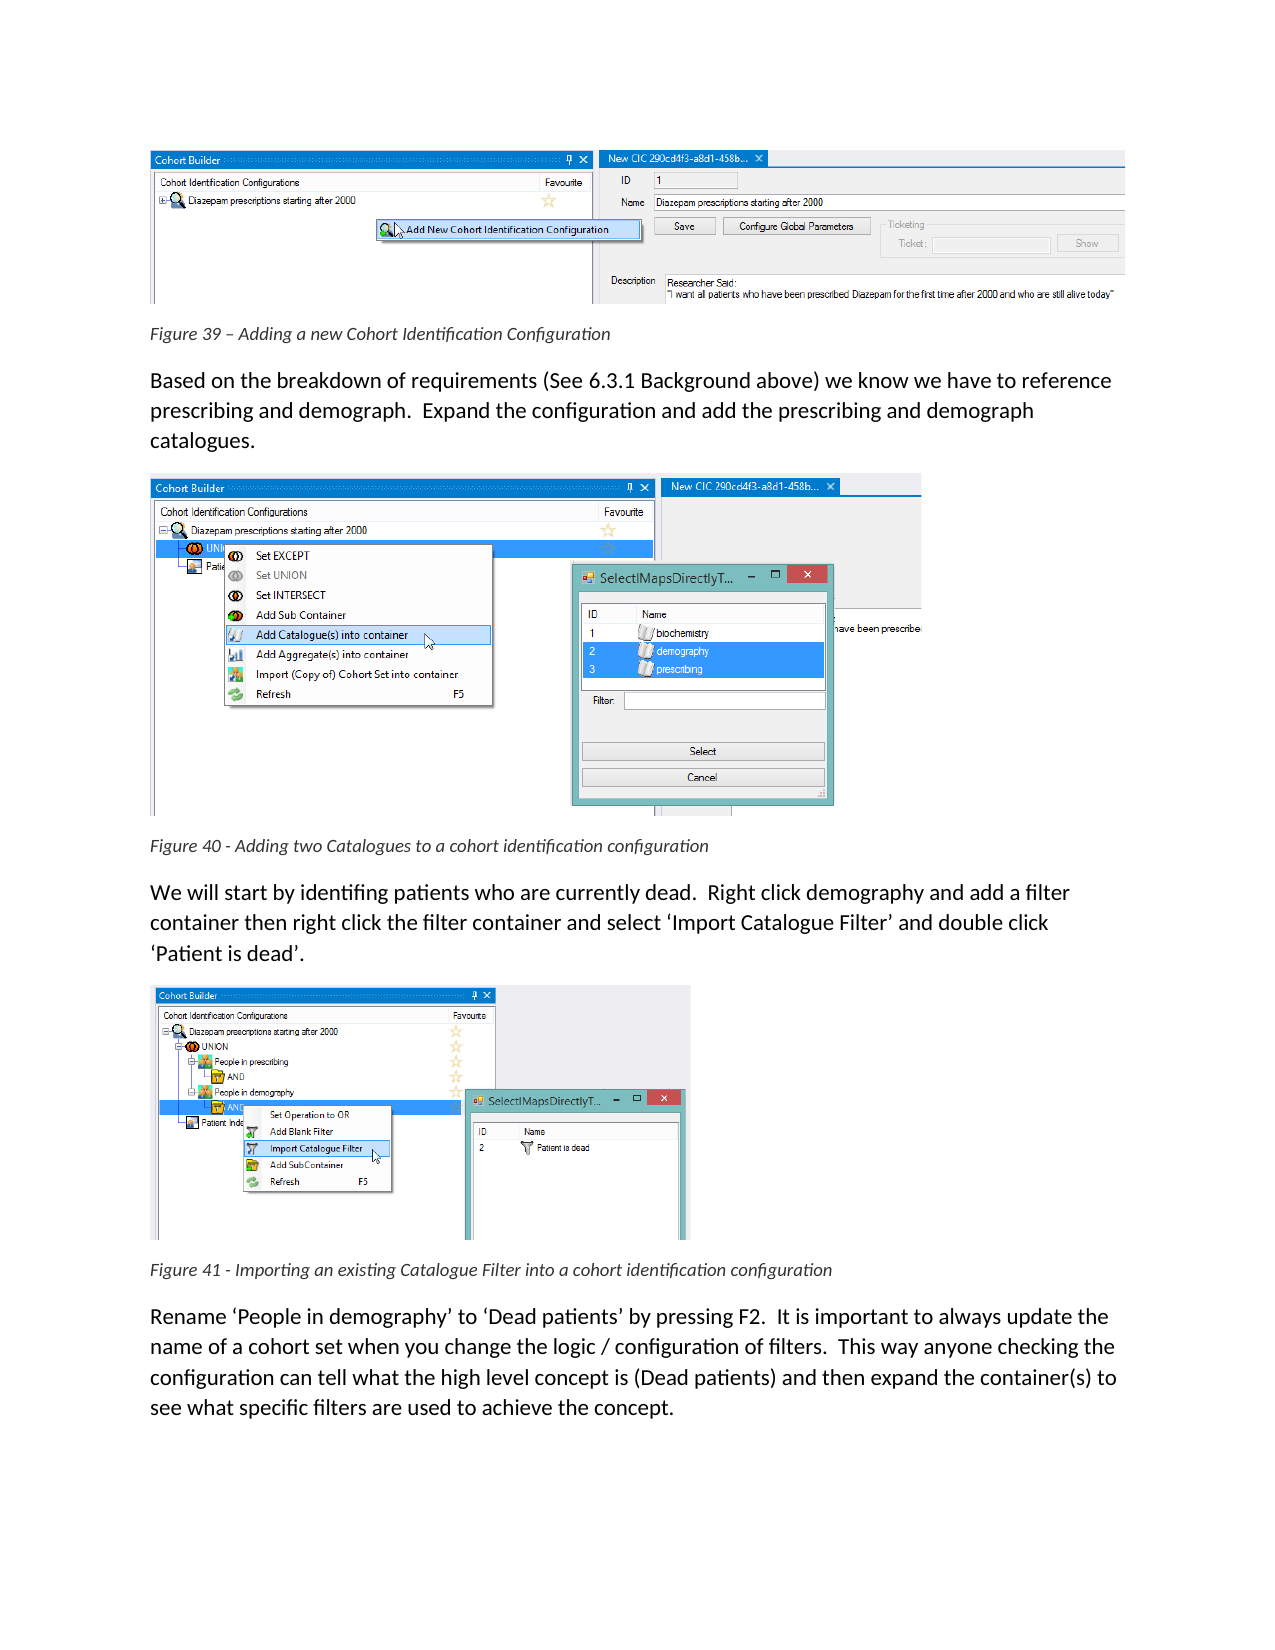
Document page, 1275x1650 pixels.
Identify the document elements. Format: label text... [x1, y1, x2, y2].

picture [150, 150, 1125, 304]
text Figure 41 - Importing an existing Catalogue Filter into a cohort identification configuration [150, 1258, 1125, 1281]
picture [150, 473, 922, 816]
text Based on the breakdown of requirements (See 6.2.1 Background above) we know we have to reference prescribing and demograph. Expand the configuration and add the prescribing and demograph catalogues. [150, 366, 1125, 454]
text Figure 39 – Adding a new Cohort Identification Configuration [150, 322, 1125, 345]
text We will start by identifing patients who are currently dead. Right click demography and add a filter container then right click the filter container and select ‘Import Catalogue Filter’ and double click ‘Patient is dead’. [150, 878, 1125, 967]
text Rename ‘People in demography’ to ‘Dead patients’ by pressing F2. It is important to always update the name of a cohort set when you change the logic / configuration of filters. This way anyone checking the configuration can tell what the high level concept is (Dead patients) and then expand the container(s) to see what specific filters are used to achieve the concept. [150, 1302, 1125, 1421]
text Figure 40 - Adding two Catalogues to a cohort identification configuration [150, 834, 1125, 857]
picture [150, 985, 691, 1240]
